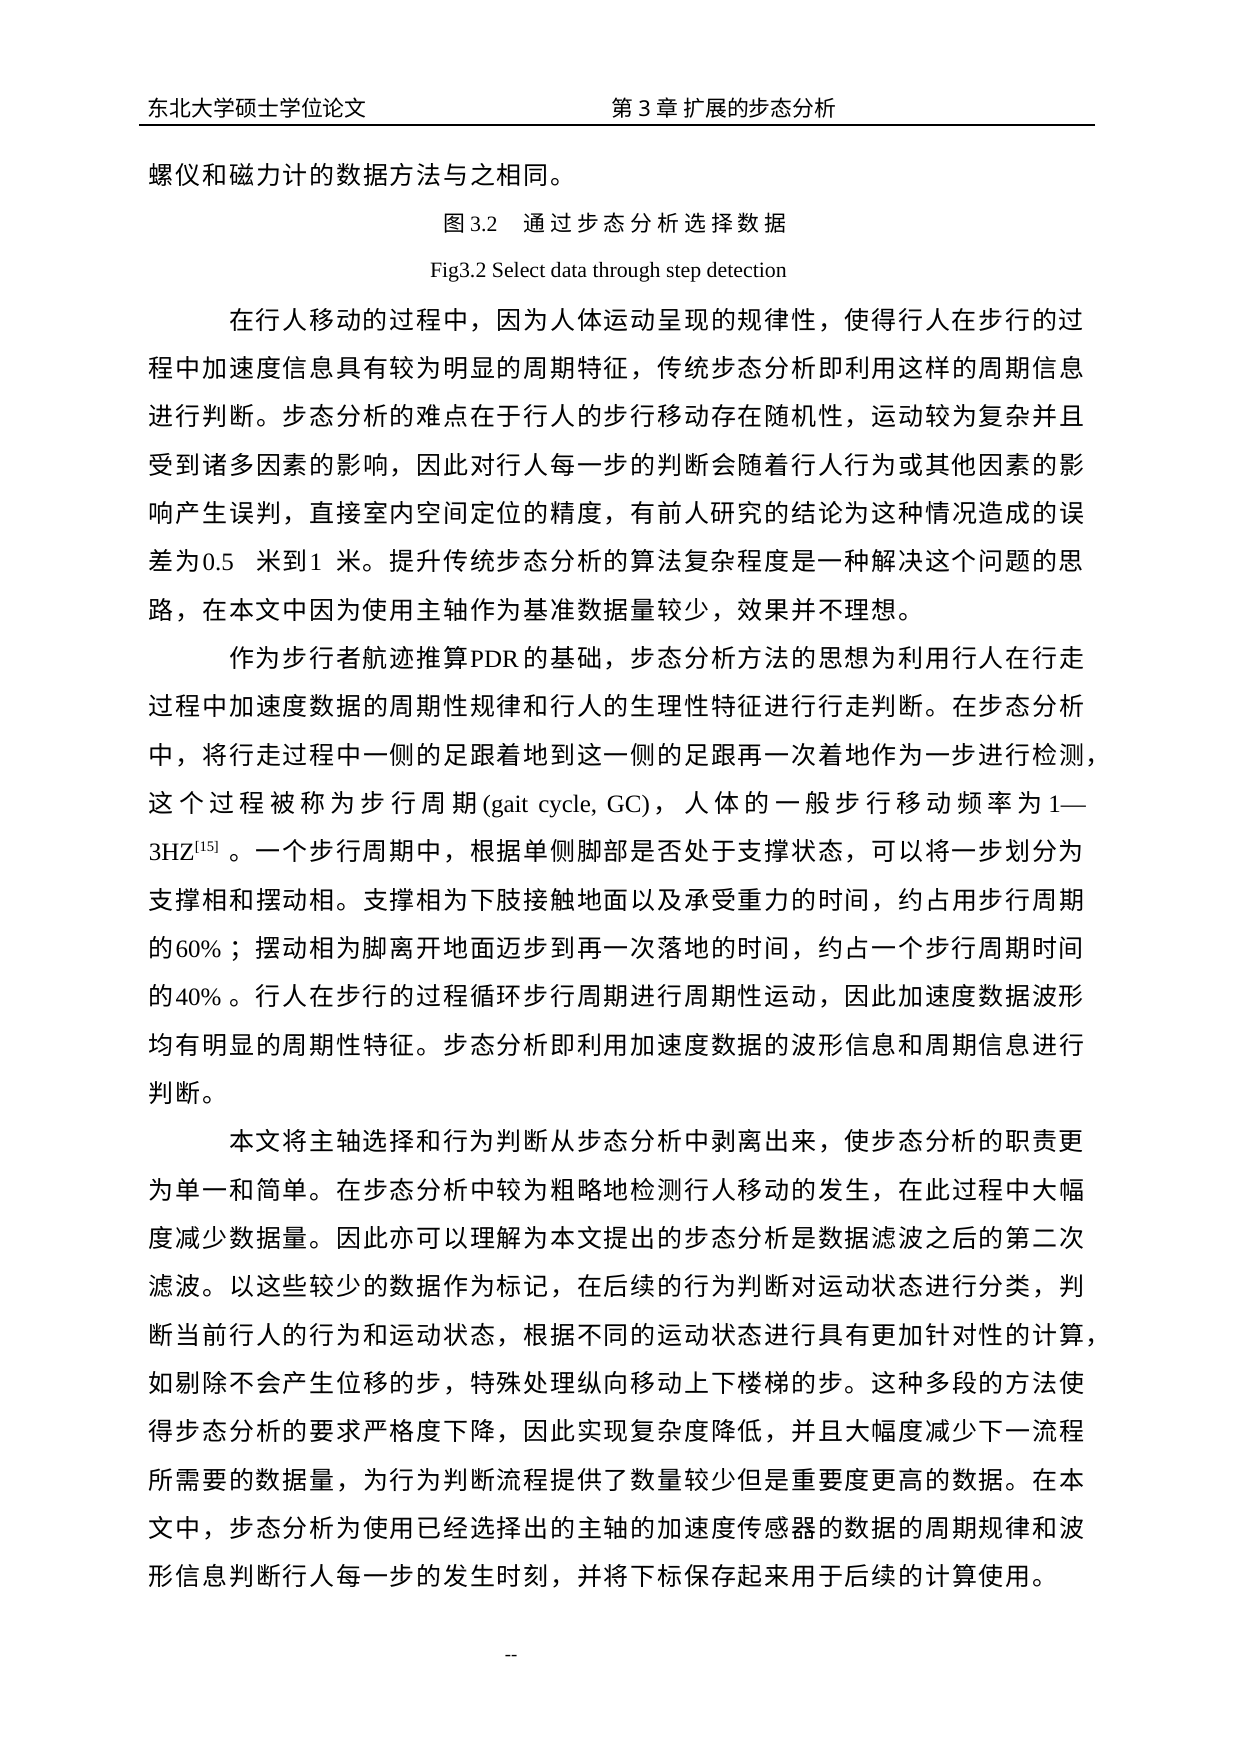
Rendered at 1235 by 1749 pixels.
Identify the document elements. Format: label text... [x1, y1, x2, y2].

text 作为步行者航迹推算PDR的基础，步态分析方法的思想为利用行人在行走过程中加速度数据的周期性规律和行人的生理性特征进行行走判断。在步态分析中，将行走过程中一侧的足跟着地到这一侧的足跟再一次着地作为一步进行检测，这个过程被称为步行周期(gait cycle, GC)，人体的一般步行移动频率为1—3HZ[15]。一个步行周期中，根据单侧脚部是否处于支撑状态，可以将一步划分为支撑相和摆动相。支撑相为下肢接触地面以及承受重力的时间，约占用步行周期的60%；摆动相为脚离开地面迈步到再一次落地的时间，约占一个步行周期时间的40%。行人在步行的过程循环步行周期进行周期性运动，因此加速度数据波形均有明显的周期性特征。步态分析即利用加速度数据的波形信息和周期信息进行判断。 [149, 632, 1086, 1116]
text Fig3.2 Select data through step detection [149, 246, 1086, 294]
text 图3.2 通过步态分析选择数据 [149, 197, 1086, 246]
text 步态分析是步行者航位推算技术中核心功能之一，用于判断行人每一步的发生，从而获取具有重要意义的传感器数据下标的集合。如图3.2所示，根据选择出的主轴进行步态分析，并根据步态分析的结果来选择对应下标的传感器数据进行后续的计算。在图3.2中显示的是选择加速度传感器数据的机制，选择陀螺仪和磁力计的数据方法与之相同。 [149, 149, 1086, 197]
text 本文将主轴选择和行为判断从步态分析中剥离出来，使步态分析的职责更为单一和简单。在步态分析中较为粗略地检测行人移动的发生，在此过程中大幅度减少数据量。因此亦可以理解为本文提出的步态分析是数据滤波之后的第二次滤波。以这些较少的数据作为标记，在后续的行为判断对运动状态进行分类，判断当前行人的行为和运动状态，根据不同的运动状态进行具有更加针对性的计算，如剔除不会产生位移的步，特殊处理纵向移动上下楼梯的步。这种多段的方法使得步态分析的要求严格度下降，因此实现复杂度降低，并且大幅度减少下一流程所需要的数据量，为行为判断流程提供了数量较少但是重要度更高的数据。在本文中，步态分析为使用已经选择出的主轴的加速度传感器的数据的周期规律和波形信息判断行人每一步的发生时刻，并将下标保存起来用于后续的计算使用。 [149, 1116, 1086, 1599]
text 在行人移动的过程中，因为人体运动呈现的规律性，使得行人在步行的过程中加速度信息具有较为明显的周期特征，传统步态分析即利用这样的周期信息进行判断。步态分析的难点在于行人的步行移动存在随机性，运动较为复杂并且受到诸多因素的影响，因此对行人每一步的判断会随着行人行为或其他因素的影响产生误判，直接室内空间定位的精度，有前人研究的结论为这种情况造成的误差为0.5米到1米。提升传统步态分析的算法复杂程度是一种解决这个问题的思路，在本文中因为使用主轴作为基准数据量较少，效果并不理想。 [149, 294, 1086, 632]
